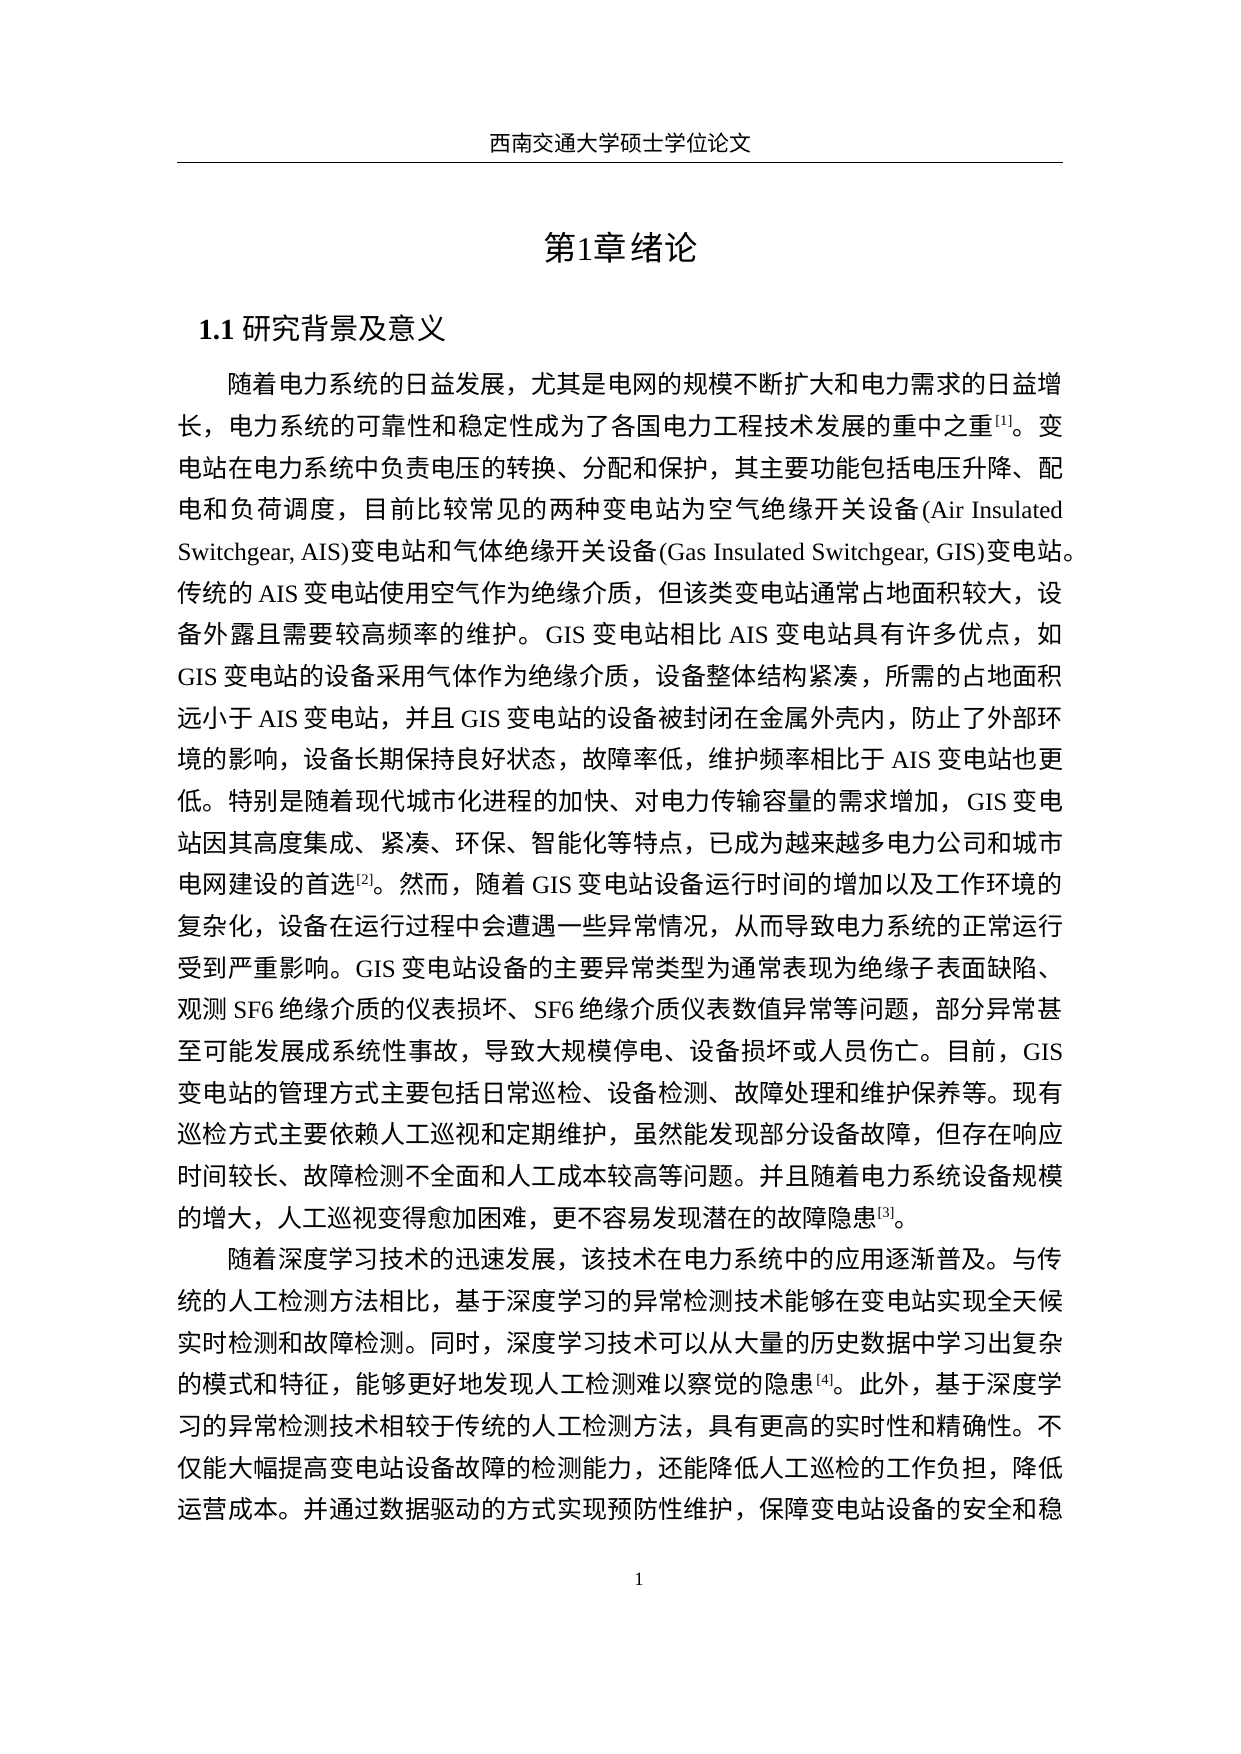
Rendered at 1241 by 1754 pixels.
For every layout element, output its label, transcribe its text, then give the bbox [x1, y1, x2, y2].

subtitle 研究背景及意义 [177, 306, 1063, 348]
text 随着电力系统的日益发展，尤其是电网的规模不断扩大和电力需求的日益增长，电力系统的可靠性和稳定性成为了各国电力工程技术发展的重中之重[1]。变电站在电力系统中负责电压的转换、分配和保护，其主要功能包括电压升降、配电和负荷调度，目前比较常见的两种变电站为空气绝缘开关设备(Air Insulated Switchgear, AIS)变电站和气体绝缘开关设备(Gas Insulated Switchgear, GIS)变电站。传统的AIS变电站使用空气作为绝缘介质，但该类变电站通常占地面积较大，设备外露且需要较高频率的维护。GIS变电站相比AIS变电站具有许多优点，如GIS变电站的设备采用气体作为绝缘介质，设备整体结构紧凑，所需的占地面积远小于AIS变电站，并且GIS变电站的设备被封闭在金属外壳内，防止了外部环境的影响，设备长期保持良好状态，故障率低，维护频率相比于AIS变电站也更低。特别是随着现代城市化进程的加快、对电力传输容量的需求增加，GIS变电站因其高度集成、紧凑、环保、智能化等特点，已成为越来越多电力公司和城市电网建设的首选[2]。然而，随着GIS变电站设备运行时间的增加以及工作环境的复杂化，设备在运行过程中会遭遇一些异常情况，从而导致电力系统的正常运行受到严重影响。GIS变电站设备的主要异常类型为通常表现为绝缘子表面缺陷、观测SF6绝缘介质的仪表损坏、SF6绝缘介质仪表数值异常等问题，部分异常甚至可能发展成系统性事故，导致大规模停电、设备损坏或人员伤亡。目前，GIS变电站的管理方式主要包括日常巡检、设备检测、故障处理和维护保养等。现有巡检方式主要依赖人工巡视和定期维护，虽然能发现部分设备故障，但存在响应时间较长、故障检测不全面和人工成本较高等问题。并且随着电力系统设备规模的增大，人工巡视变得愈加困难，更不容易发现潜在的故障隐患[3]。 [177, 361, 1063, 1236]
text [177, 1236, 1063, 1527]
subtitle 绪论 [177, 227, 1063, 269]
